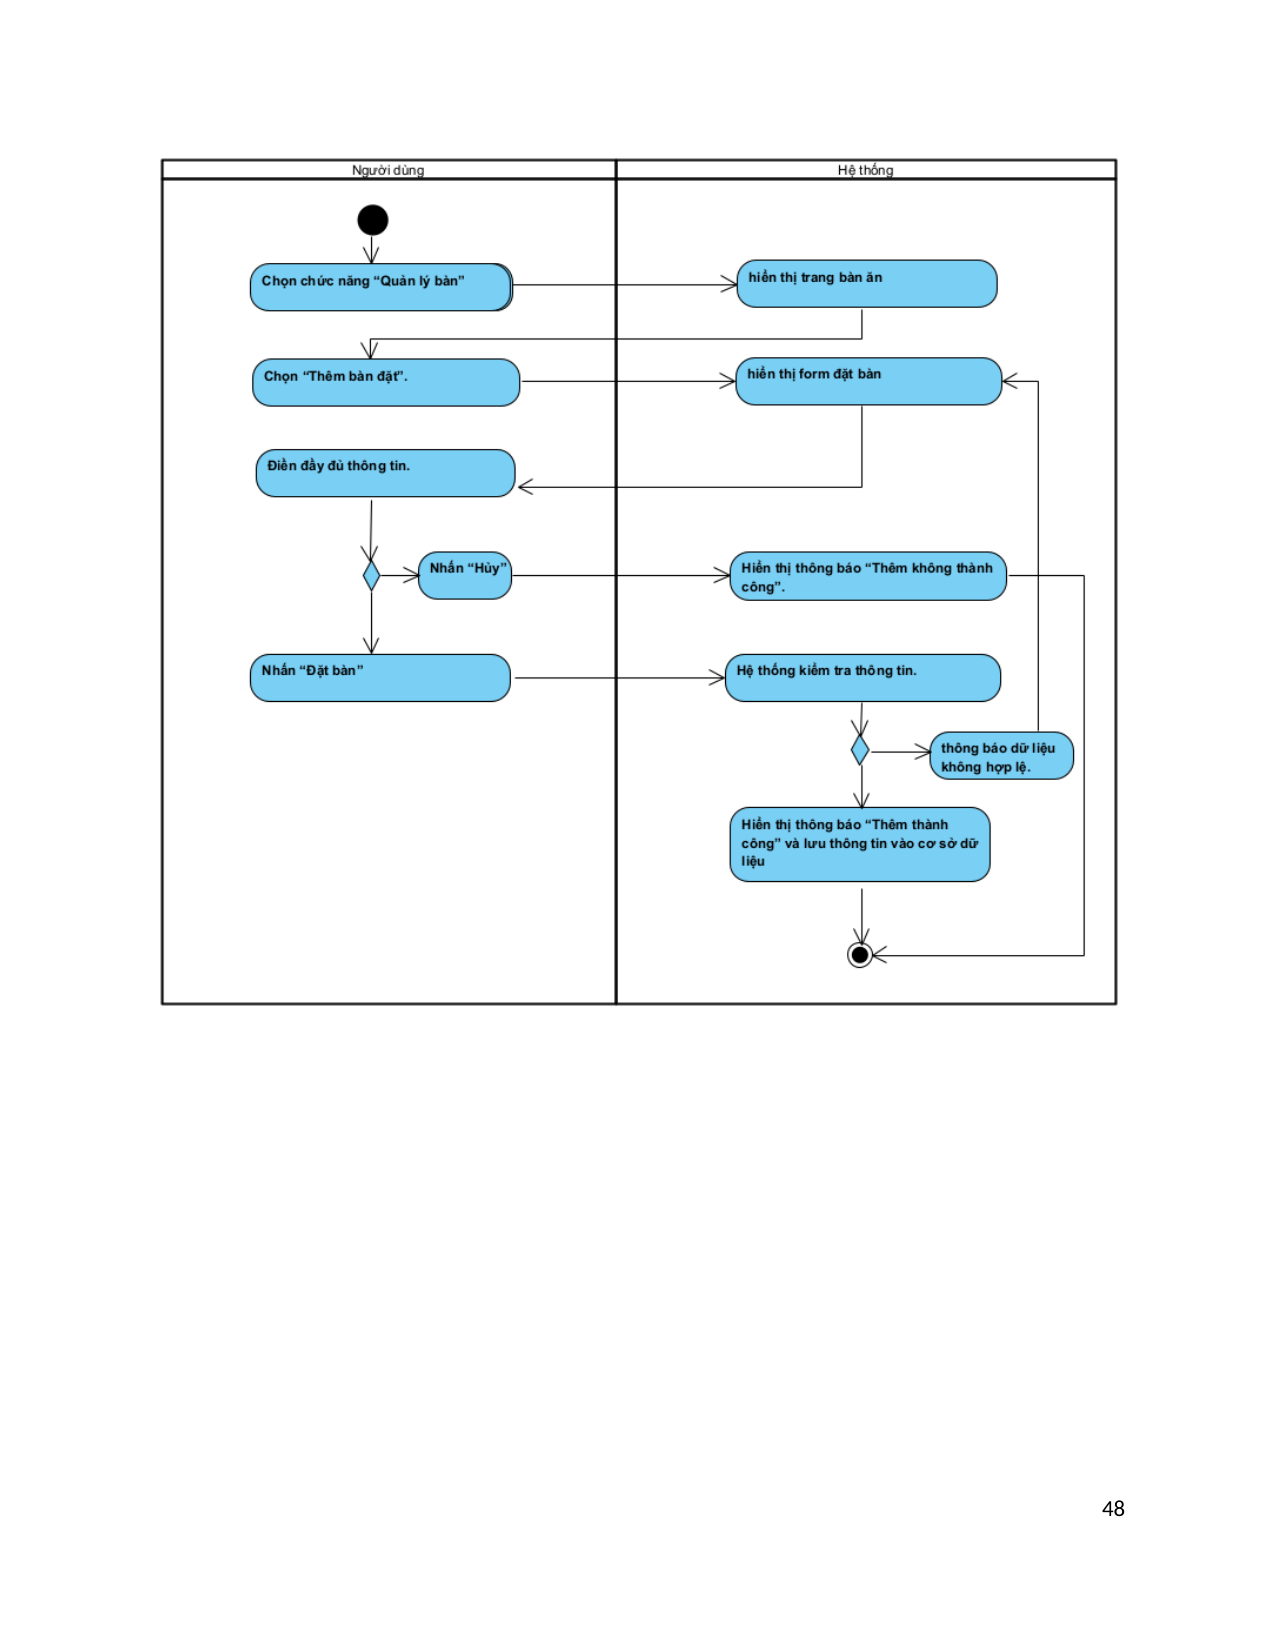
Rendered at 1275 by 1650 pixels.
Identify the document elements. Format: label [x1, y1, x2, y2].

picture [150, 150, 1125, 1027]
